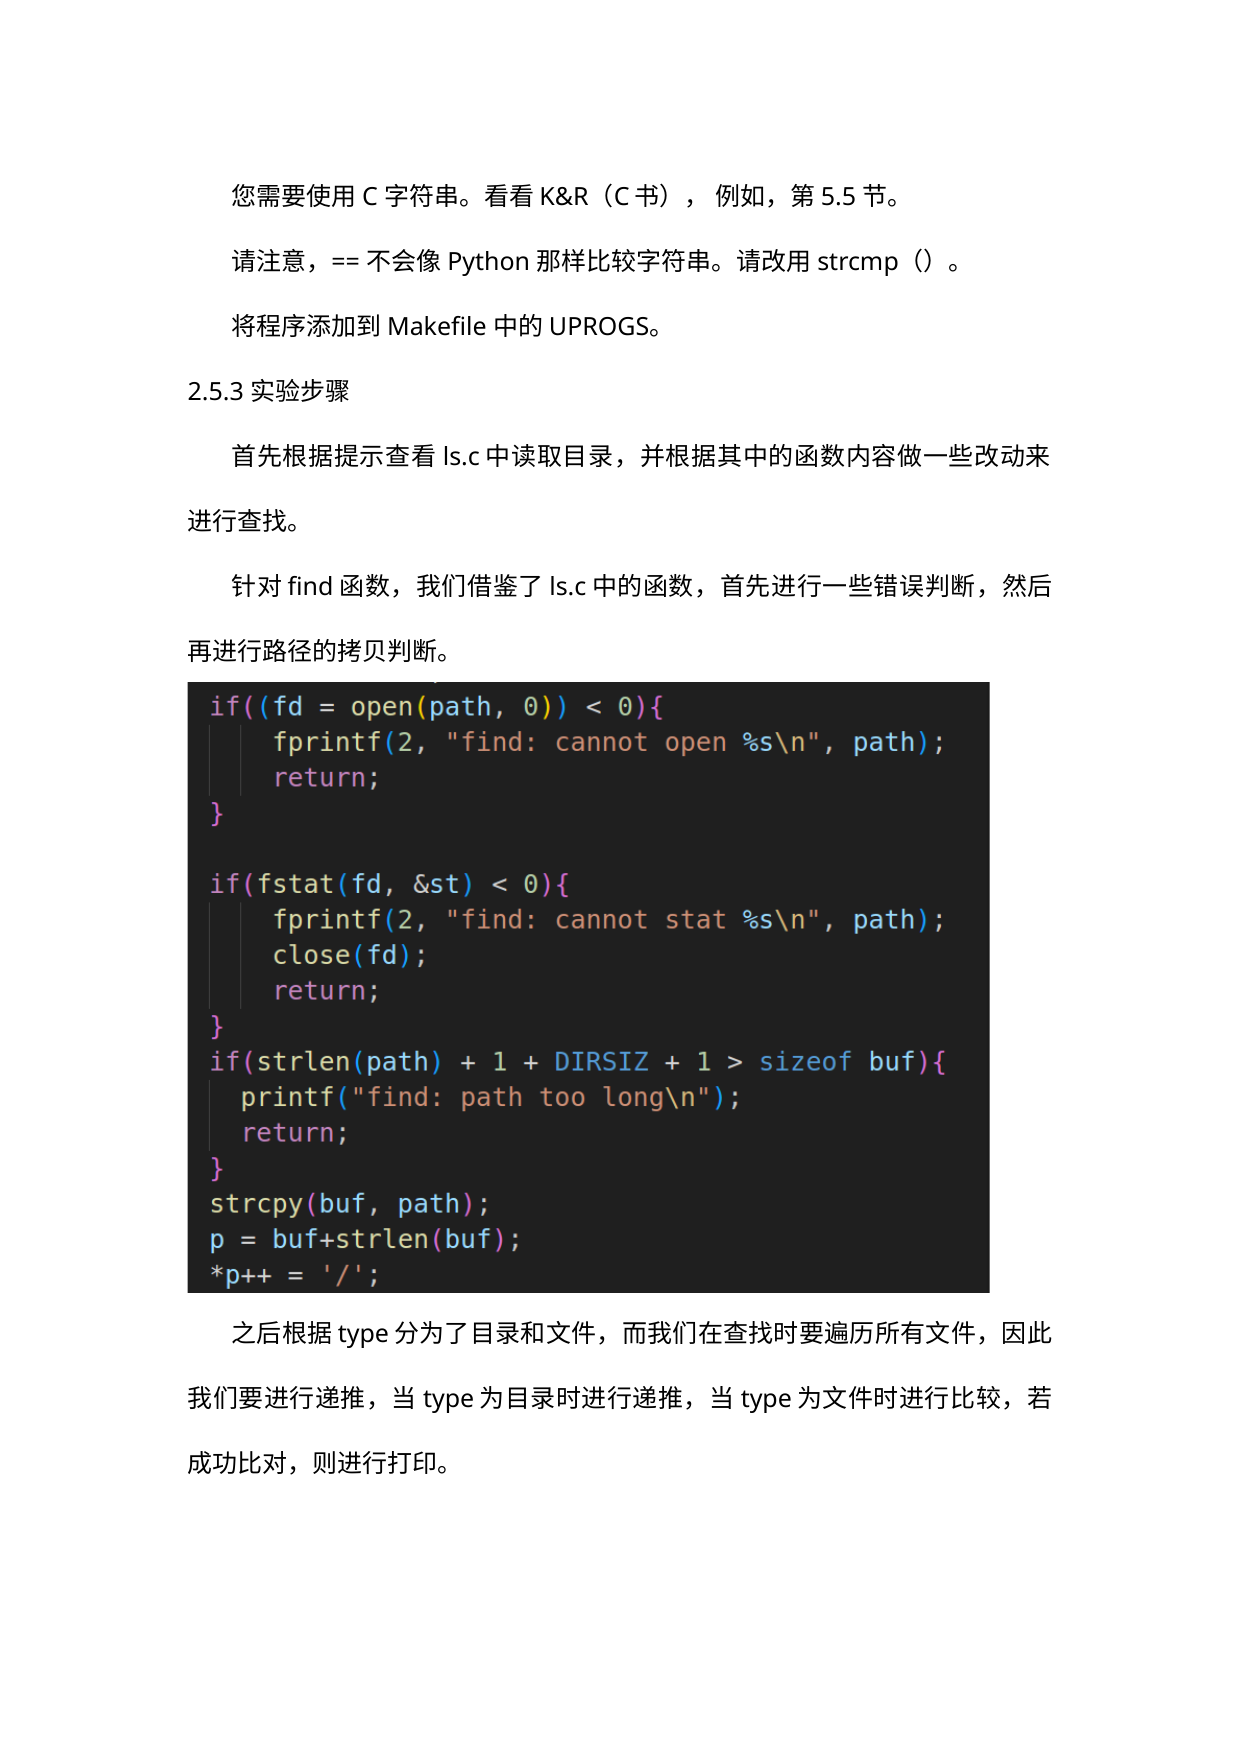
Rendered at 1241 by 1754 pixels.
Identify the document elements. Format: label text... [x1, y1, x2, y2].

text 请注意，== 不会像 Python 那样比较字符串。请改用 strcmp（）。 [187, 227, 1053, 292]
text 您需要使用 C 字符串。看看K&R（C书）， 例如，第 5.5 节。 [187, 162, 1053, 227]
text 将程序添加到 Makefile 中的 UPROGS。 [187, 292, 1053, 357]
text 之后根据type分为了目录和文件，而我们在查找时要遍历所有文件，因此我们要进行递推，当type为目录时进行递推，当type为文件时进行比较，若成功比对，则进行打印。 [187, 1299, 1053, 1494]
text 首先根据提示查看ls.c中读取目录，并根据其中的函数内容做一些改动来进行查找。 [187, 422, 1053, 552]
text 2.5.3 实验步骤 [187, 357, 1053, 422]
picture [187, 682, 990, 1293]
text 针对find函数，我们借鉴了ls.c中的函数，首先进行一些错误判断，然后再进行路径的拷贝判断。 [187, 552, 1053, 682]
